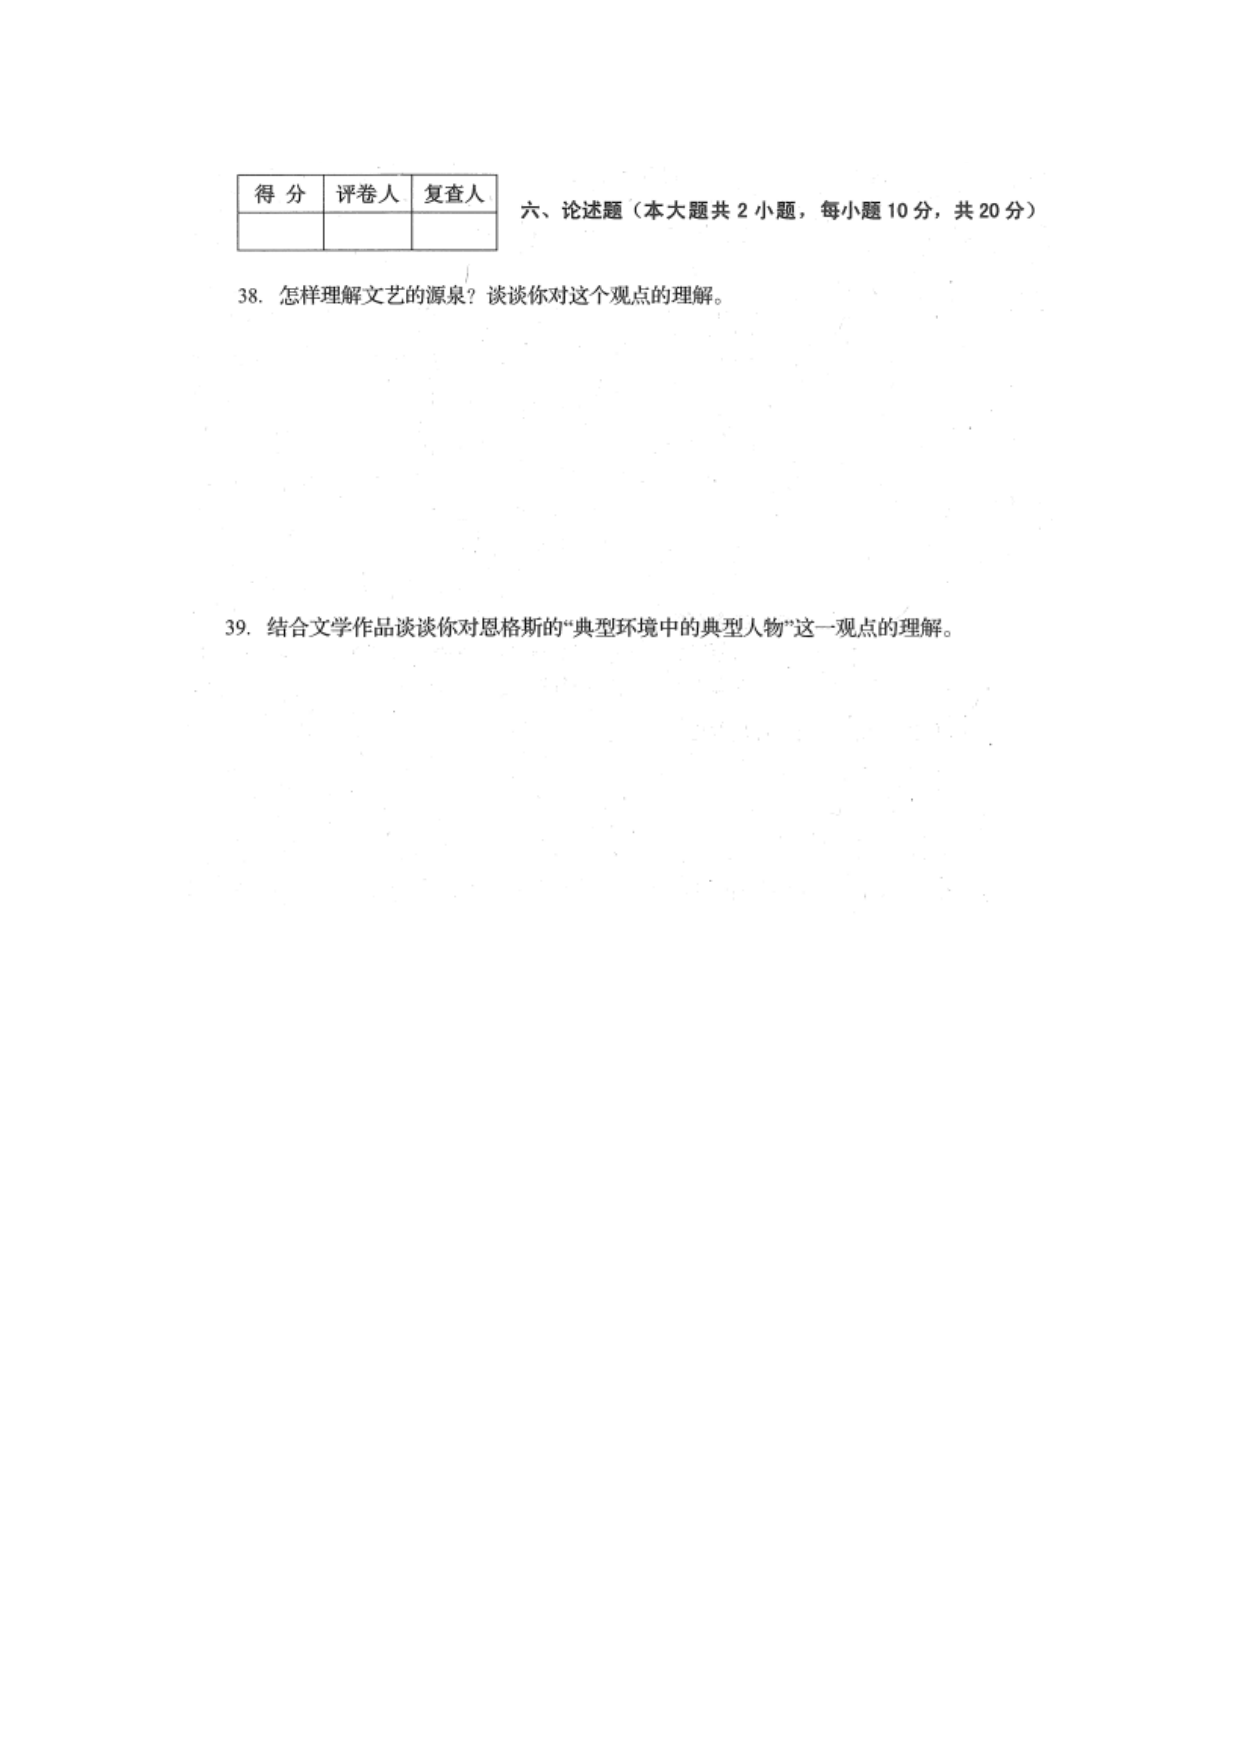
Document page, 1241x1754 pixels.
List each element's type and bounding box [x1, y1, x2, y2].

picture [187, 162, 1053, 583]
picture [187, 584, 996, 918]
